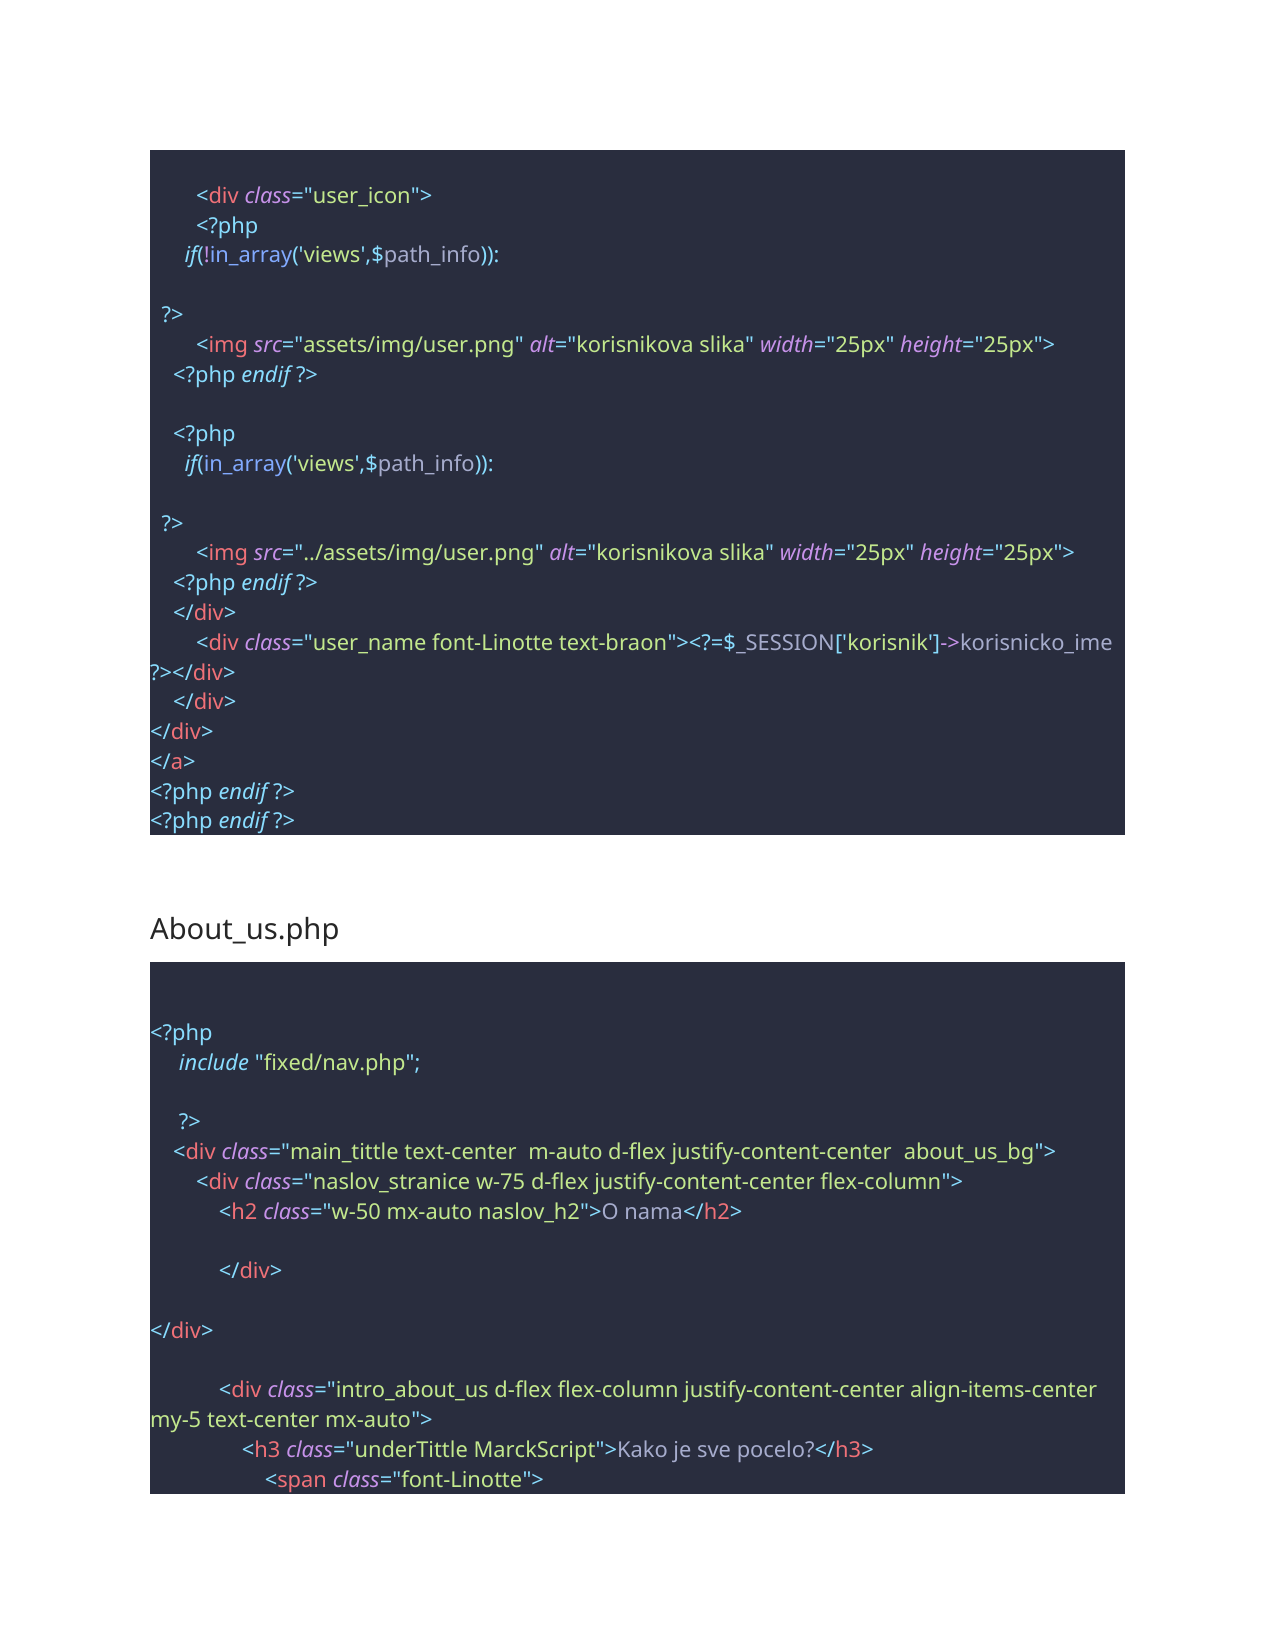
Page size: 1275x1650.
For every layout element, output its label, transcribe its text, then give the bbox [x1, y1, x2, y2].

text <h3 class="underTittle MarckScript">Kako je sve pocelo?</h3> [150, 1434, 1125, 1464]
text <?php [150, 418, 1125, 448]
text ?> [150, 507, 1125, 537]
text if(!in_array('views',$path_info)): [150, 239, 1125, 269]
subtitle About_us.php [150, 908, 1125, 948]
text <?php endif ?> [150, 805, 1125, 835]
text </div> [150, 1255, 1125, 1285]
text </a> [150, 746, 1125, 776]
text <div class="naslov_stranice w-75 d-flex justify-content-center flex-column"> [150, 1166, 1125, 1196]
text <?php [150, 209, 1125, 239]
text <?php [150, 1017, 1125, 1047]
text </div> [150, 597, 1125, 627]
text <div class="user_name font-Linotte text-braon"><?=$_SESSION['korisnik']->korisnicko_ime ?></div> [150, 627, 1125, 686]
text <img src="../assets/img/user.png" alt="korisnikova slika" width="25px" height="25px"> [150, 537, 1125, 567]
text <div class="main_tittle text-center m-auto d-flex justify-content-center about_us_bg"> [150, 1136, 1125, 1166]
text <?php endif ?> [150, 358, 1125, 388]
text <?php endif ?> [150, 776, 1125, 805]
text </div> [150, 686, 1125, 716]
text <h2 class="w-50 mx-auto naslov_h2">O nama</h2> [150, 1196, 1125, 1226]
text <img src="assets/img/user.png" alt="korisnikova slika" width="25px" height="25px"> [150, 329, 1125, 358]
text </div> [150, 716, 1125, 746]
text <div class="intro_about_us d-flex flex-column justify-content-center align-items-center my-5 text-center mx-auto"> [150, 1374, 1125, 1434]
text ?> [150, 1106, 1125, 1136]
text ?> [150, 299, 1125, 329]
text <span class="font-Linotte"> [150, 1464, 1125, 1494]
text <div class="user_icon"> [150, 180, 1125, 209]
text include "fixed/nav.php"; [150, 1047, 1125, 1077]
text </div> [150, 1315, 1125, 1345]
text if(in_array('views',$path_info)): [150, 448, 1125, 478]
text <?php endif ?> [150, 567, 1125, 597]
